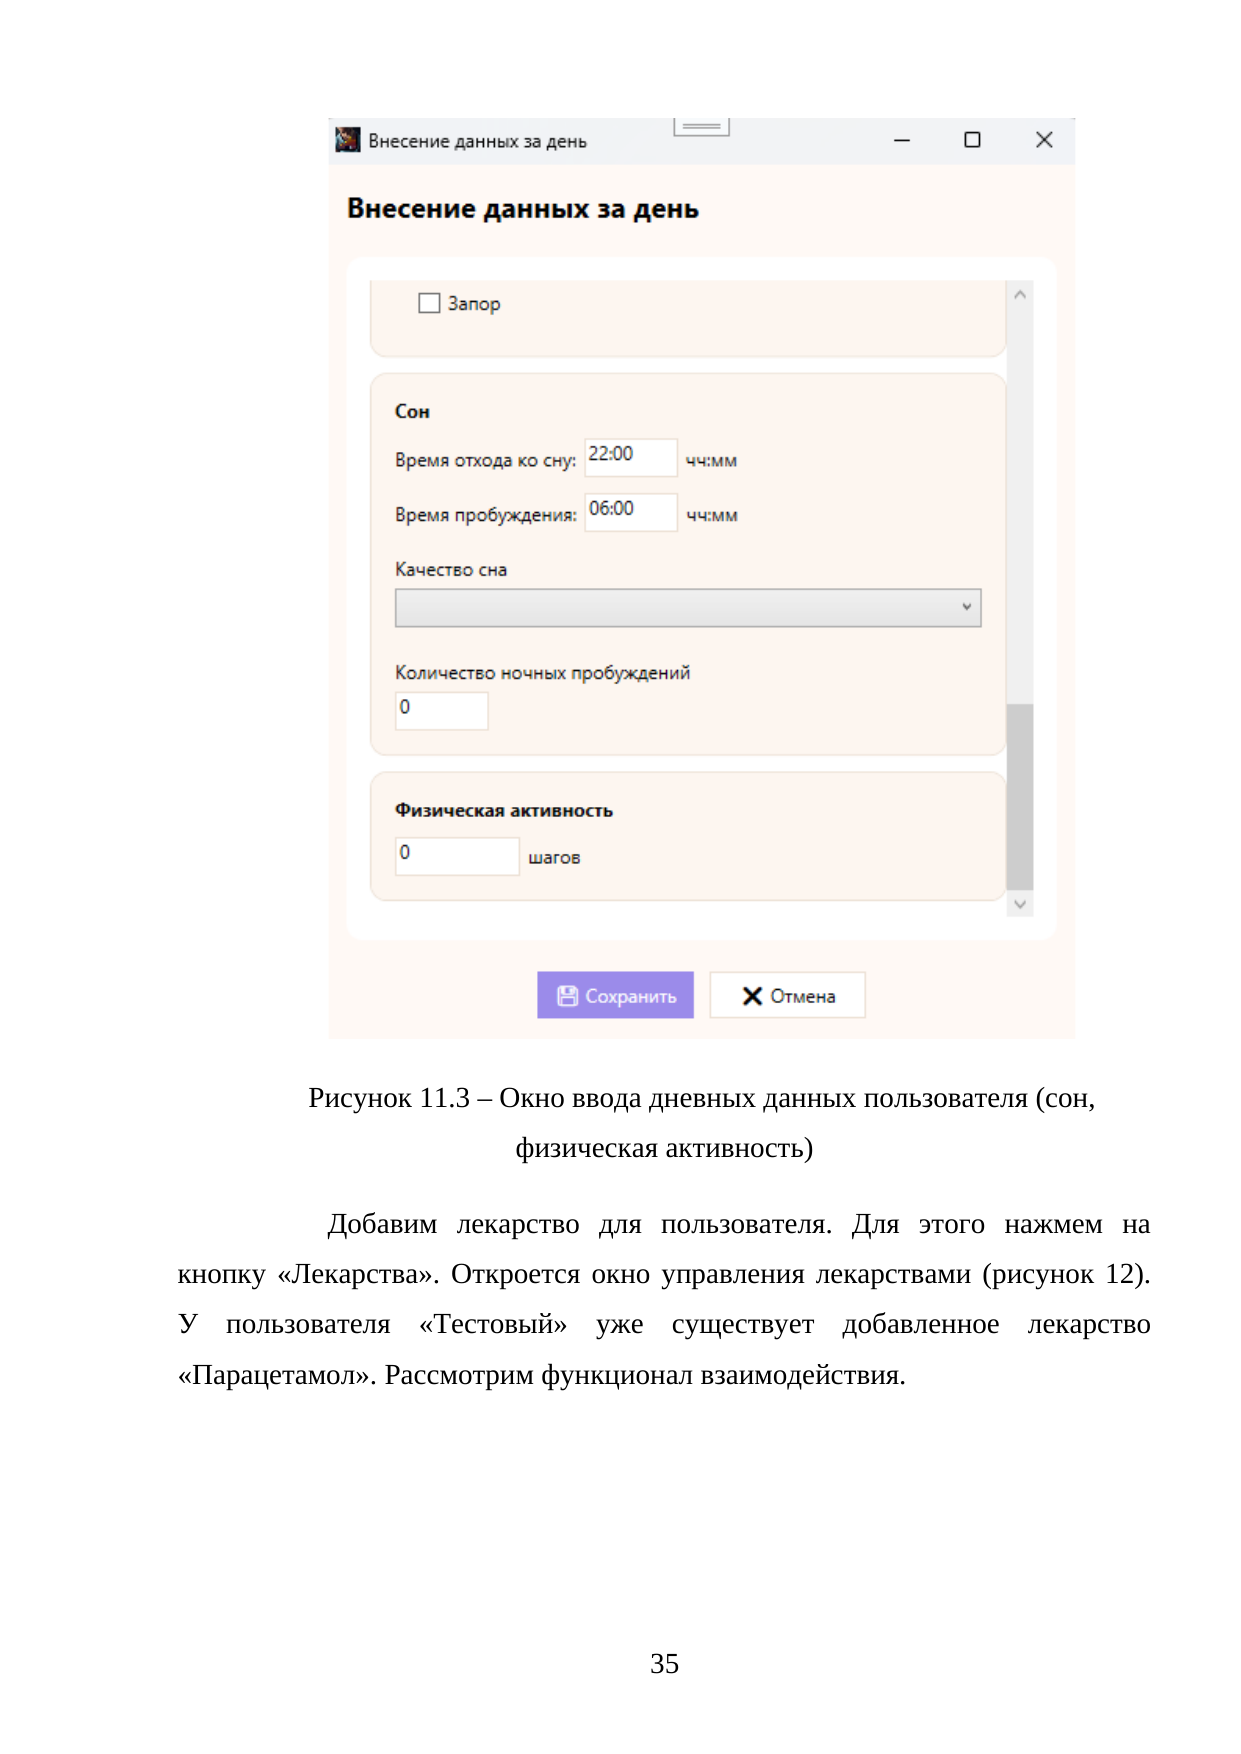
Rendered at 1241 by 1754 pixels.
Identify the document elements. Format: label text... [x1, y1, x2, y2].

text Рисунок 11.3 – Окно ввода дневных данных пользователя (сон, физическая активность) [177, 1080, 1152, 1164]
picture [328, 118, 1076, 1039]
text Добавим лекарство для пользователя. Для этого нажмем на кнопку «Лекарства». Откроется окно управления лекарствами (рисунок 12). У пользователя «Тестовый» уже существует добавленное лекарство «Парацетамол». Рассмотрим функционал взаимодействия. [177, 1206, 1152, 1390]
